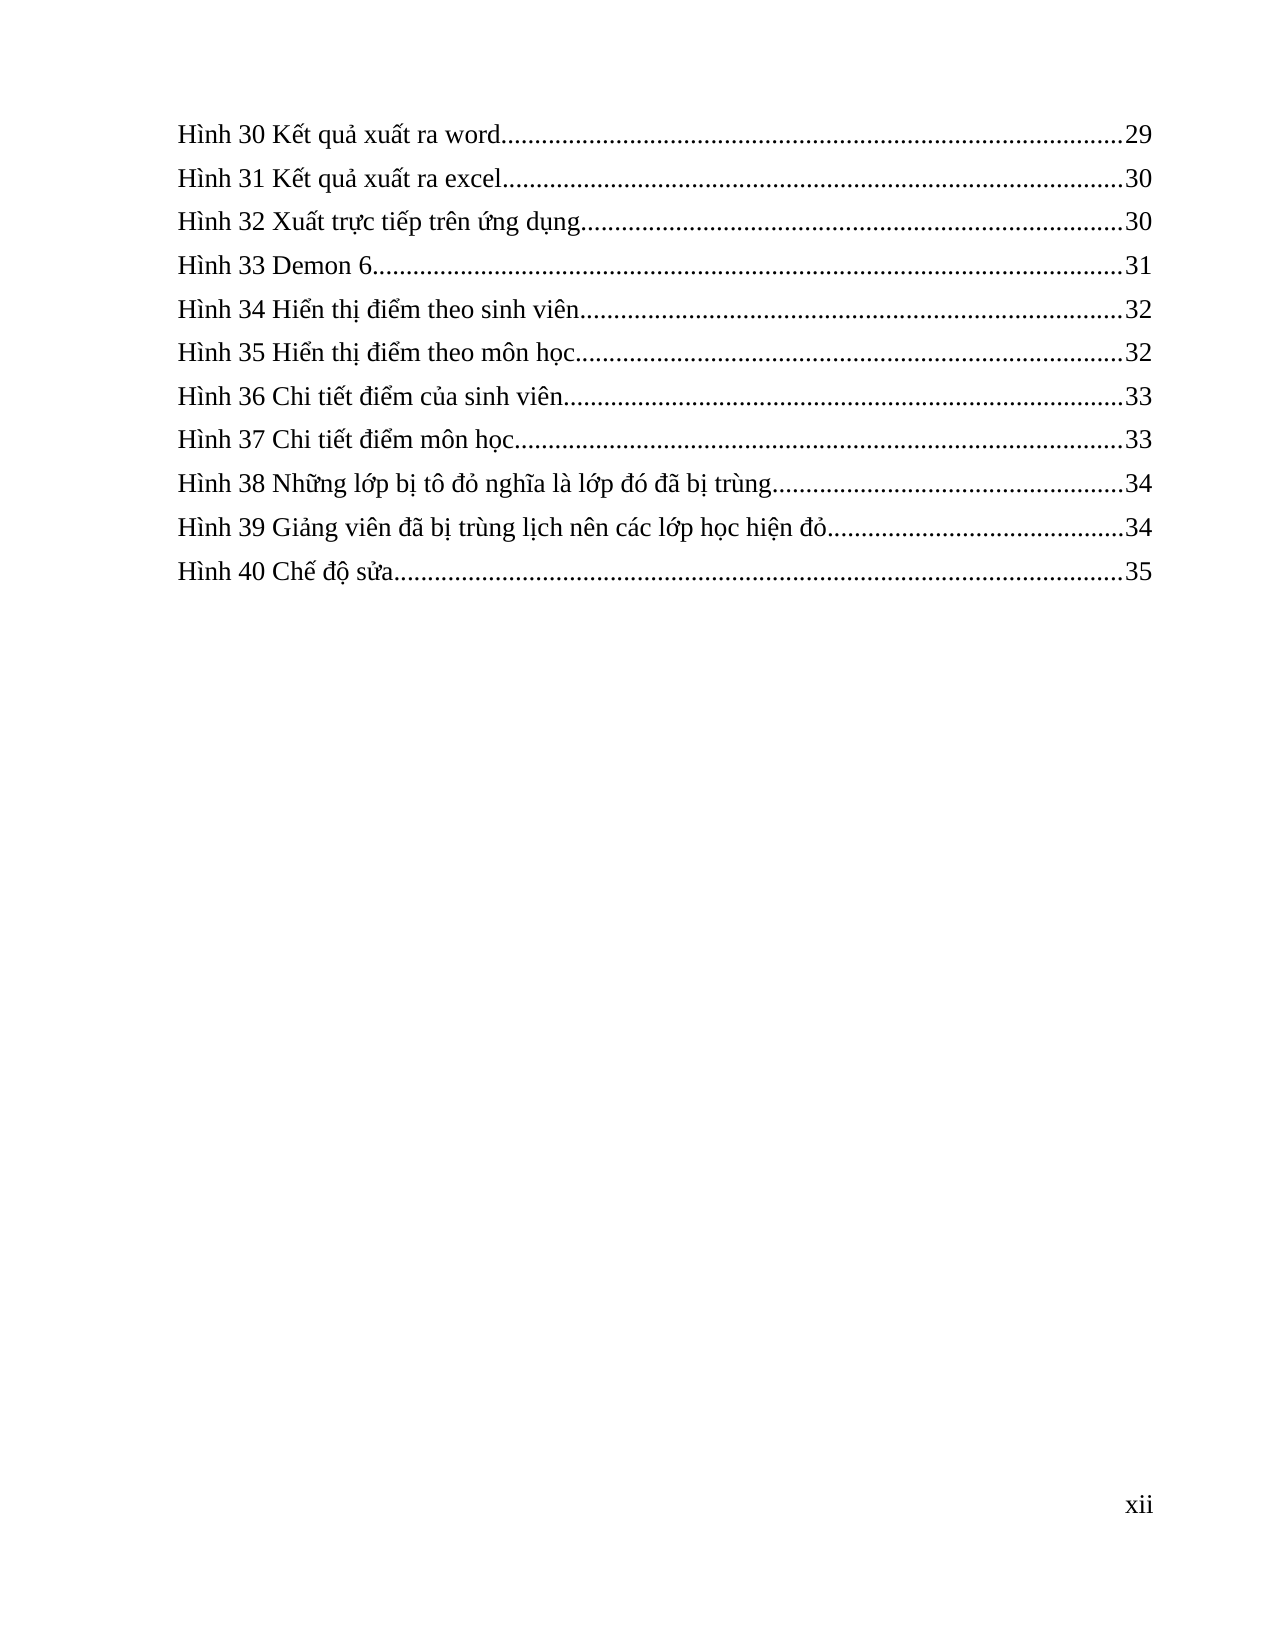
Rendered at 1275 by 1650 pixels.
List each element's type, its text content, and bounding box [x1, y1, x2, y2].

text Hình 36 Chi tiết điểm của sinh viên 33 [177, 380, 1153, 411]
text Hình 34 Hiển thị điểm theo sinh viên 32 [177, 293, 1153, 324]
text Hình 40 Chế độ sửa 35 [177, 554, 1153, 586]
text Hình 33 Demon 6 31 [177, 249, 1153, 280]
text Hình 35 Hiển thị điểm theo môn học 32 [177, 336, 1153, 367]
text Hình 30 Kết quả xuất ra word 29 [177, 118, 1153, 149]
text Hình 38 Những lớp bị tô đỏ nghĩa là lớp đó đã bị trùng 34 [177, 467, 1153, 498]
text Hình 31 Kết quả xuất ra excel 30 [177, 162, 1153, 193]
text Hình 32 Xuất trực tiếp trên ứng dụng 30 [177, 205, 1153, 237]
text Hình 39 Giảng viên đã bị trùng lịch nên các lớp học hiện đỏ 34 [177, 511, 1153, 542]
text Hình 37 Chi tiết điểm môn học 33 [177, 424, 1153, 455]
